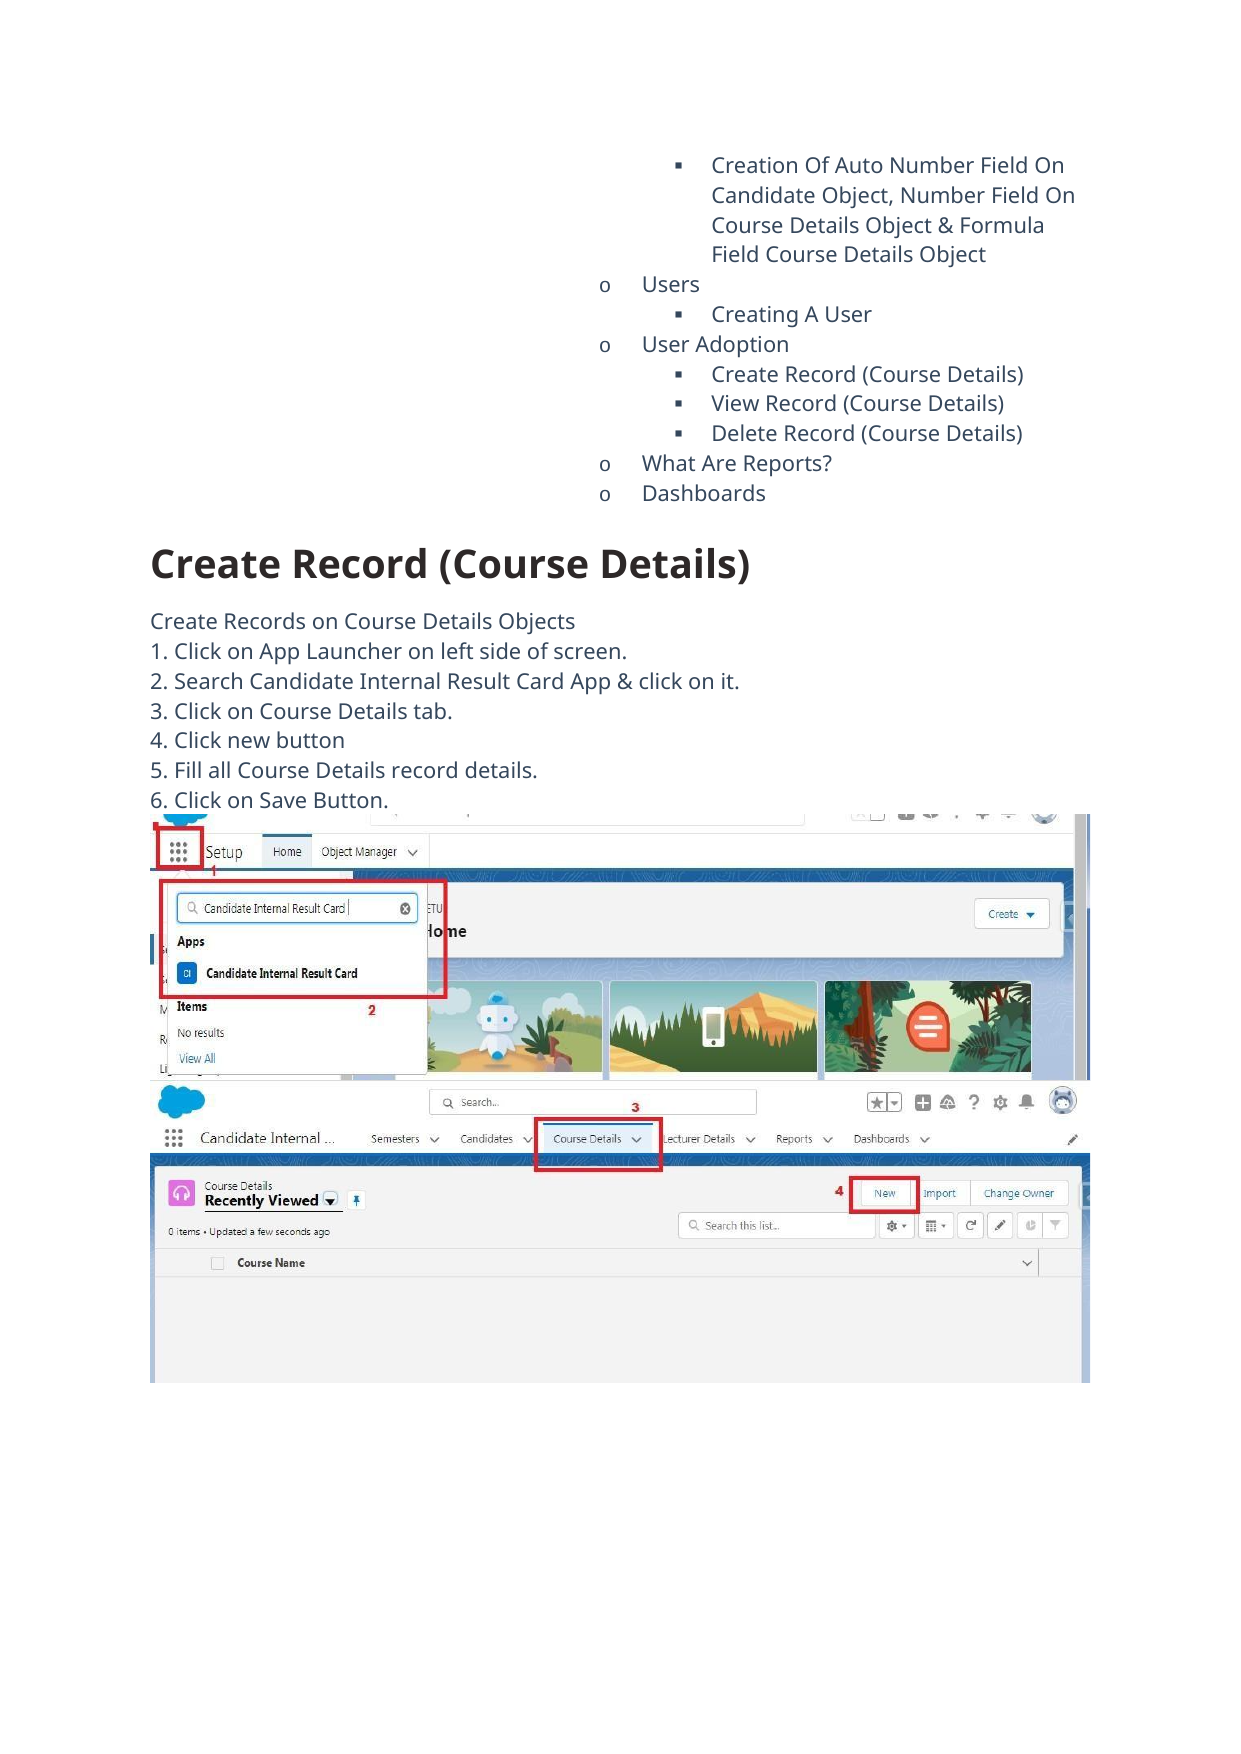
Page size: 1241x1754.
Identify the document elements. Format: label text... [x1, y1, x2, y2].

list Creating A User [673, 299, 1090, 329]
list View Record (Course Details) [673, 388, 1090, 418]
text 1. Click on App Launcher on left side of screen. [150, 636, 1090, 666]
list User Adoption [598, 329, 1090, 358]
list What Are Reports? [598, 448, 1090, 478]
picture [150, 814, 1091, 1383]
text 2. Search Candidate Internal Result Card App & click on it. [150, 666, 1090, 696]
list Users [598, 269, 1090, 299]
text Create Record (Course Details) [150, 537, 1090, 591]
list Creation Of Auto Number Field On Candidate Object, Number Field On Course Details Object & Formula Field Course Details Object [673, 150, 1090, 269]
list Create Record (Course Details) [673, 358, 1090, 388]
list Dashboards [598, 478, 1090, 507]
text 4. Click new button [150, 725, 1090, 755]
text 3. Click on Course Details tab. [150, 696, 1090, 725]
text 5. Fill all Course Details record details. [150, 755, 1090, 785]
text Create Records on Course Details Objects [150, 606, 1090, 636]
list Delete Record (Course Details) [673, 418, 1090, 448]
text 6. Click on Save Button. [150, 785, 1090, 814]
